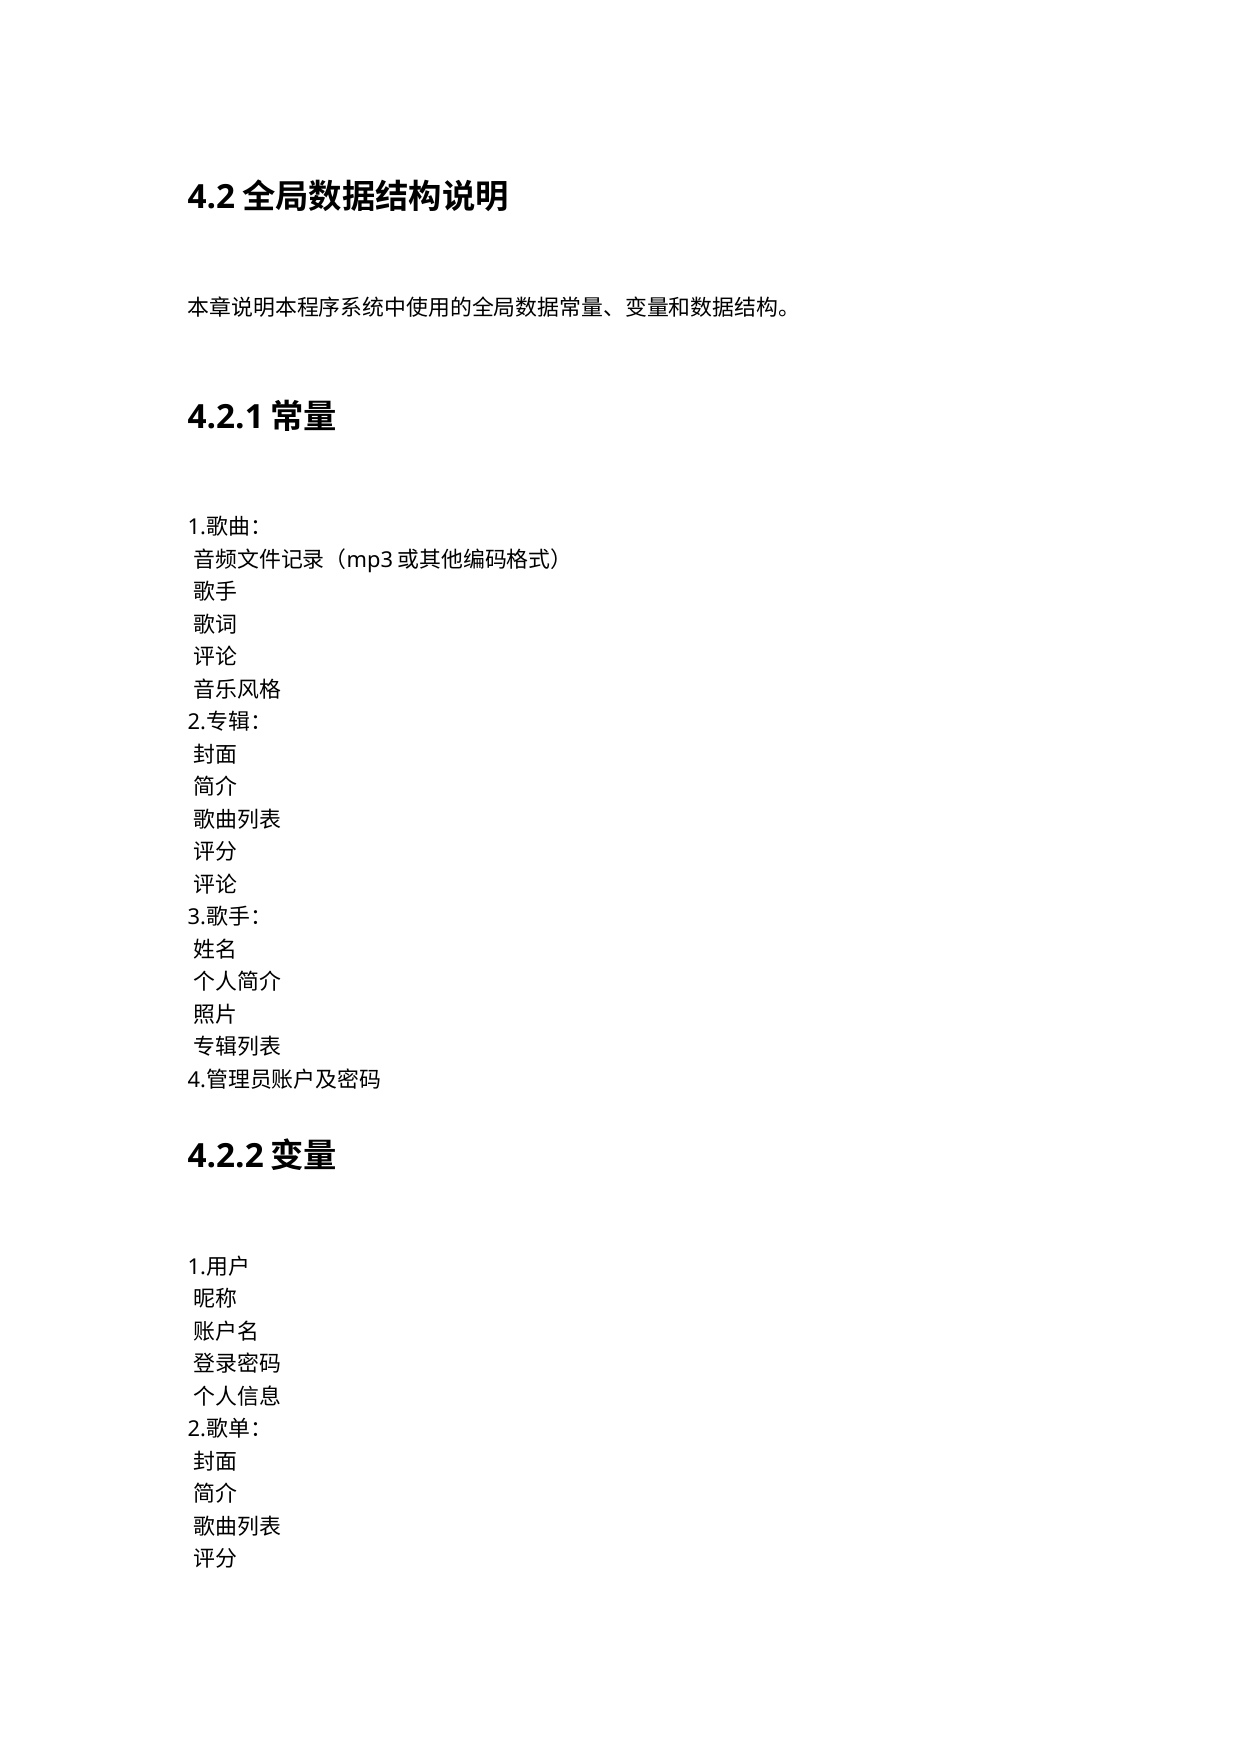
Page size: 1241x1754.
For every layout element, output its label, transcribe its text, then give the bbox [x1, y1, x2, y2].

text 账户名 [187, 1313, 1053, 1346]
subtitle 4.2.1常量 [187, 381, 1053, 446]
text 音乐风格 [187, 671, 1053, 704]
text 封面 [187, 1443, 1053, 1476]
text 音频文件记录（mp3或其他编码格式） [187, 541, 1053, 574]
text 简介 [187, 1476, 1053, 1508]
text 歌词 [187, 606, 1053, 639]
text 歌手 [187, 574, 1053, 606]
text 评分 [187, 834, 1053, 866]
text 2.专辑： [187, 704, 1053, 736]
subtitle 4.2全局数据结构说明 [187, 162, 1053, 227]
text 3.歌手： [187, 899, 1053, 931]
text 2.歌单： [187, 1411, 1053, 1443]
text 歌曲列表 [187, 1508, 1053, 1541]
text 1.用户 [187, 1248, 1053, 1281]
text 姓名 [187, 931, 1053, 964]
text 照片 [187, 996, 1053, 1029]
text 歌曲列表 [187, 801, 1053, 834]
subtitle 4.2.2变量 [187, 1121, 1053, 1186]
text 个人简介 [187, 964, 1053, 996]
text 个人信息 [187, 1378, 1053, 1411]
text 登录密码 [187, 1346, 1053, 1378]
text 1.歌曲： [187, 509, 1053, 541]
text 昵称 [187, 1281, 1053, 1313]
text 简介 [187, 769, 1053, 801]
text 封面 [187, 736, 1053, 769]
text 专辑列表 [187, 1029, 1053, 1061]
text 本章说明本程序系统中使用的全局数据常量、变量和数据结构。 [187, 289, 1053, 322]
text 评论 [187, 639, 1053, 671]
text 4.管理员账户及密码 [187, 1061, 1053, 1094]
text 评论 [187, 866, 1053, 899]
text 评分 [187, 1541, 1053, 1573]
